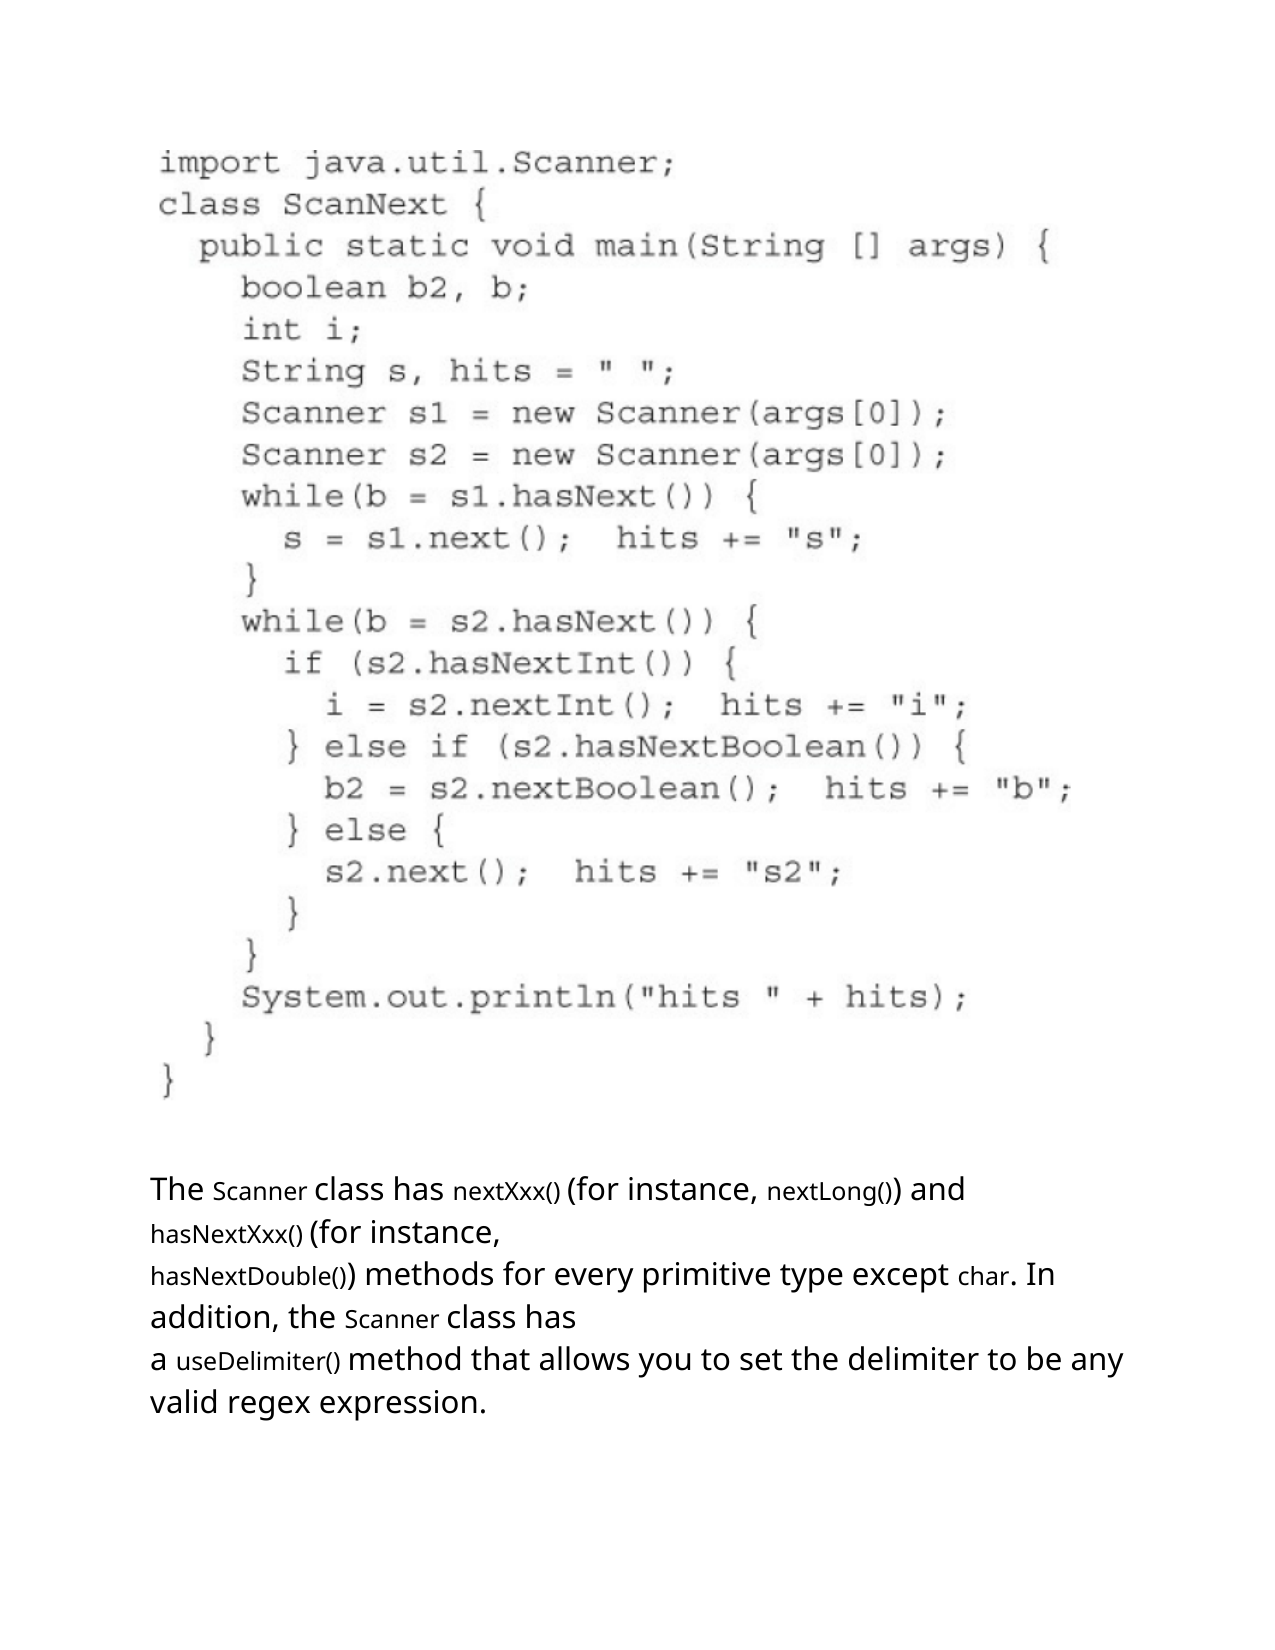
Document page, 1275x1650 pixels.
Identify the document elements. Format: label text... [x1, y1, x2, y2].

text hasNextDouble()) methods for every primitive type except char. In addition, the Scanner class has [150, 1252, 1125, 1337]
text The Scanner class has nextXxx() (for instance, nextLong()) and hasNextXxx() (for instance, [150, 1167, 1125, 1252]
text a useDelimiter() method that allows you to set the delimiter to be any valid regex expression. [150, 1337, 1125, 1423]
